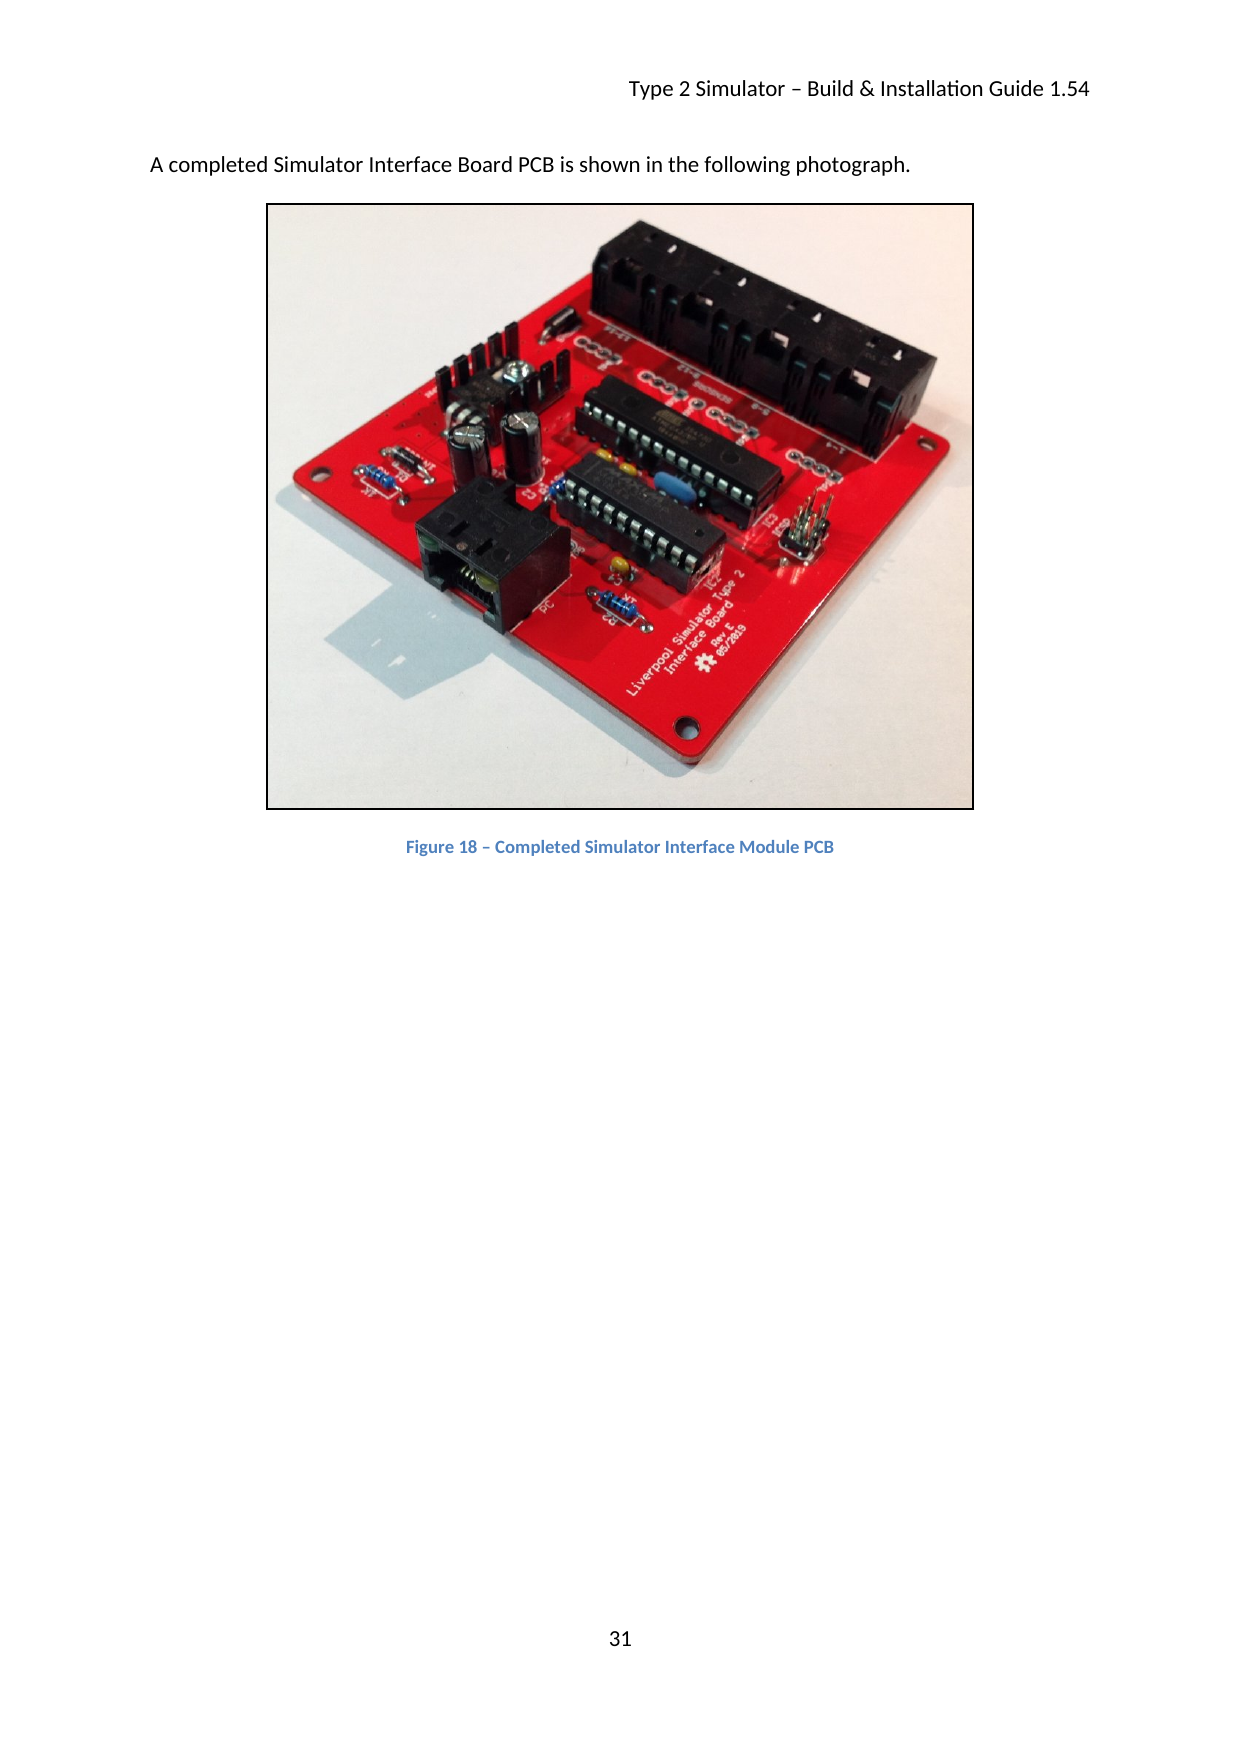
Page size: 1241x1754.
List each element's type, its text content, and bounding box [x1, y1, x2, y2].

text Figure 18 – Completed Simulator Interface Module PCB [150, 835, 1090, 858]
text A completed Simulator Interface Board PCB is shown in the following photograph. [150, 150, 1090, 178]
picture [268, 205, 972, 808]
